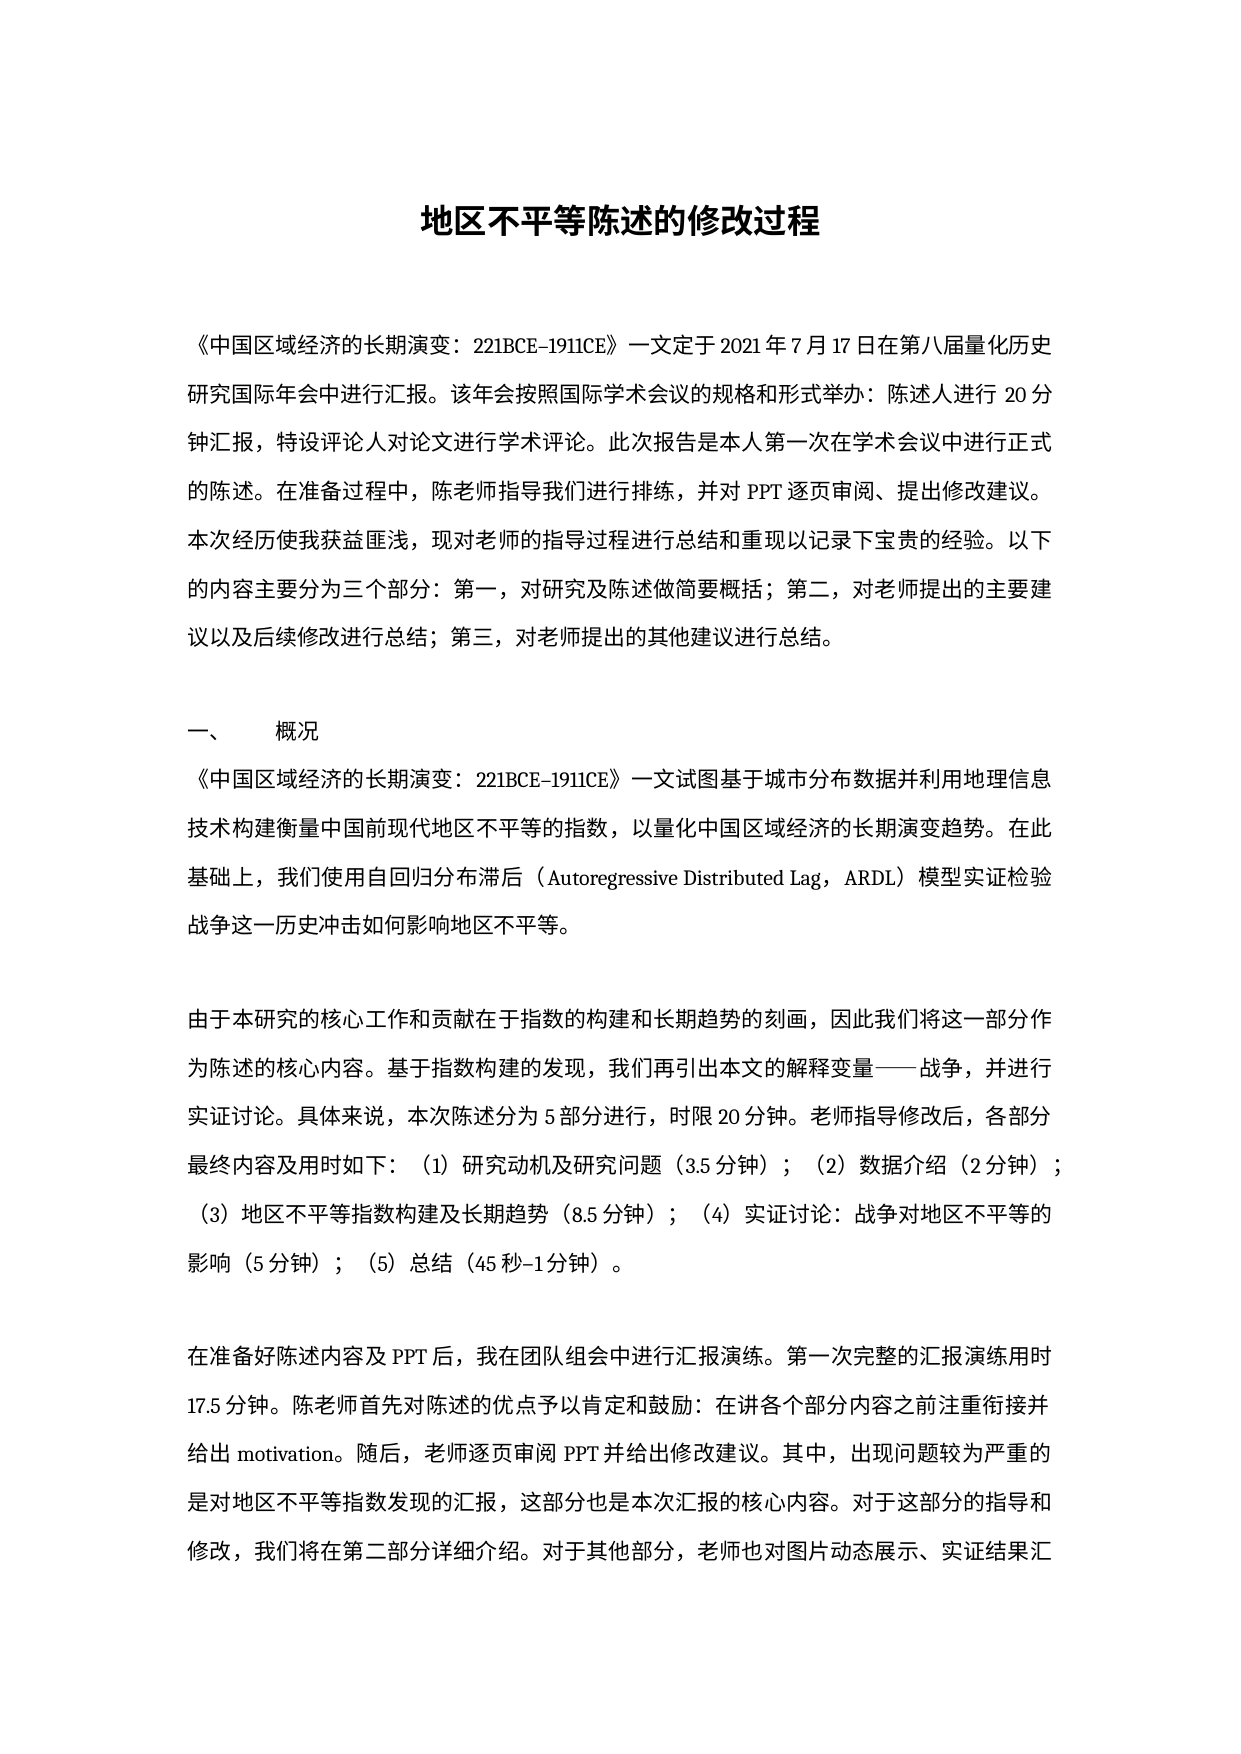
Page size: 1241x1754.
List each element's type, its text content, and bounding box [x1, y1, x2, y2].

text 由于本研究的核心工作和贡献在于指数的构建和长期趋势的刻画，因此我们将这一部分作为陈述的核心内容。基于指数构建的发现，我们再引出本文的解释变量——战争，并进行实证讨论。具体来说，本次陈述分为5部分进行，时限20分钟。老师指导修改后，各部分最终内容及用时如下：（1）研究动机及研究问题（3.5分钟）；（2）数据介绍（2分钟）；（3）地区不平等指数构建及长期趋势（8.5分钟）；（4）实证讨论：战争对地区不平等的影响（5分钟）；（5）总结（45秒–1分钟）。 [187, 1001, 1053, 1278]
list 概况 [187, 713, 1053, 746]
subtitle 地区不平等陈述的修改过程 [187, 187, 1053, 252]
text 《中国区域经济的长期演变：221BCE–1911CE》一文定于2021年7月17日在第八届量化历史研究国际年会中进行汇报。该年会按照国际学术会议的规格和形式举办：陈述人进行20分钟汇报，特设评论人对论文进行学术评论。此次报告是本人第一次在学术会议中进行正式的陈述。在准备过程中，陈老师指导我们进行排练，并对PPT逐页审阅、提出修改建议。本次经历使我获益匪浅，现对老师的指导过程进行总结和重现以记录下宝贵的经验。以下的内容主要分为三个部分：第一，对研究及陈述做简要概括；第二，对老师提出的主要建议以及后续修改进行总结；第三，对老师提出的其他建议进行总结。 [187, 327, 1053, 652]
text 《中国区域经济的长期演变：221BCE–1911CE》一文试图基于城市分布数据并利用地理信息技术构建衡量中国前现代地区不平等的指数，以量化中国区域经济的长期演变趋势。在此基础上，我们使用自回归分布滞后（Autoregressive Distributed Lag，ARDL）模型实证检验战争这一历史冲击如何影响地区不平等。 [187, 762, 1053, 940]
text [187, 1338, 1053, 1566]
